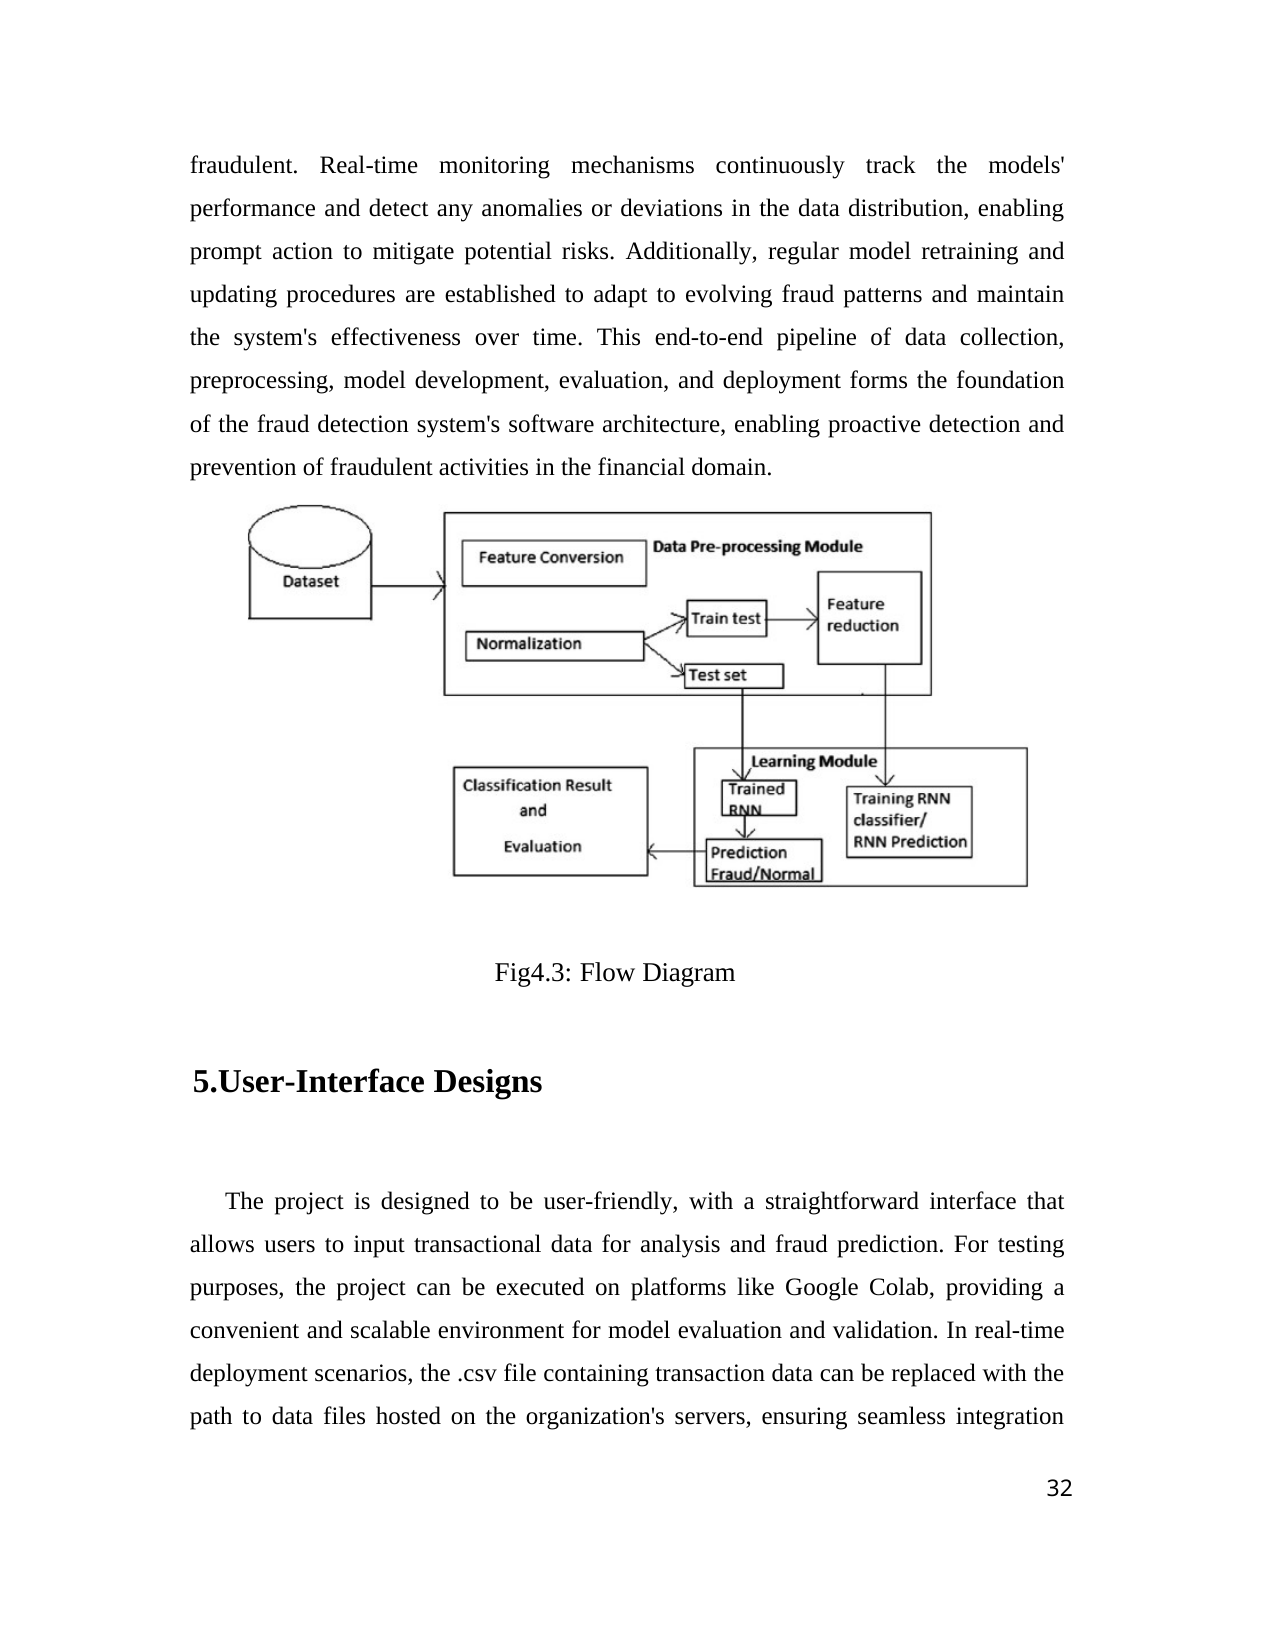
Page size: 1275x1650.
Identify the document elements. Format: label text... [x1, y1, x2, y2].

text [189, 150, 1066, 481]
text Fig4.3: Flow Diagram [150, 956, 1125, 987]
subtitle 5.User-Interface Designs [159, 1061, 1072, 1100]
picture [247, 504, 1029, 888]
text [189, 1186, 1066, 1430]
